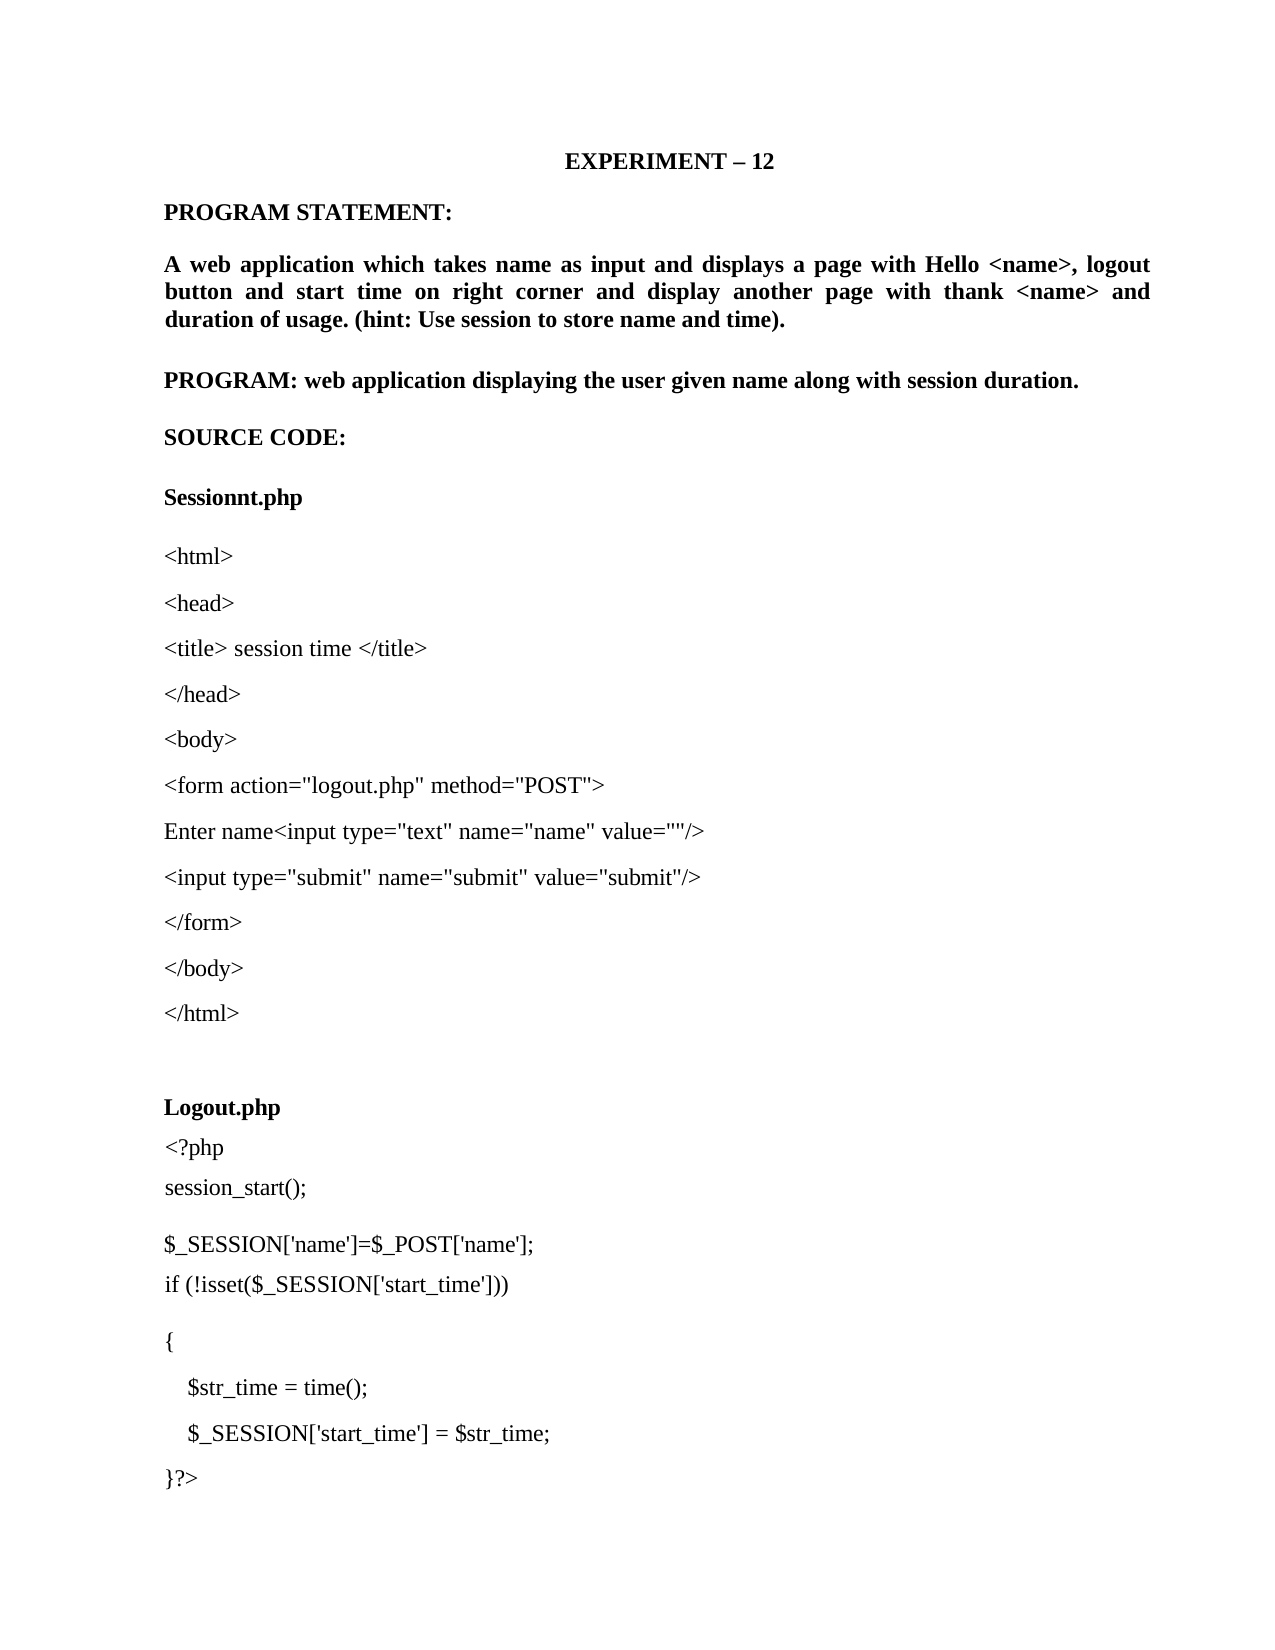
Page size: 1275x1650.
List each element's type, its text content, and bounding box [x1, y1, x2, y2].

text </head> [163, 680, 1185, 707]
text <html> [163, 542, 1185, 570]
text $str_time = time(); [187, 1373, 1185, 1400]
text <?php session_start(); [164, 1133, 327, 1200]
text </html> [163, 999, 1185, 1027]
text $_SESSION['start_time'] = $str_time; [187, 1419, 1185, 1446]
text EXPERIMENT – 12 [197, 147, 1142, 175]
text { [163, 1327, 1185, 1354]
text </form> [163, 908, 1185, 936]
text <title> session time </title> [163, 634, 1185, 662]
text Enter name<input type="text" name="name" value=""/> [163, 817, 1185, 844]
text PROGRAM STATEMENT: [163, 198, 1185, 226]
text Sessionnt.php [163, 483, 1185, 511]
text A web application which takes name as input and displays a page with Hello <name>, logout button and start time on right corner and display another page with thank <name> and duration of usage. (hint: Use session to store name and time). [163, 250, 1153, 333]
text <form action="logout.php" method="POST"> [163, 771, 1185, 799]
text </body> [163, 954, 1185, 981]
subtitle Logout.php [163, 1093, 1185, 1120]
text <head> [163, 589, 1185, 616]
text PROGRAM: web application displaying the user given name along with session duration. SOURCE CODE: [163, 367, 1139, 450]
text <input type="submit" name="submit" value="submit"/> [163, 863, 1185, 890]
text <body> [163, 726, 1185, 753]
text $_SESSION['name']=$_POST['name']; if (!isset($_SESSION['start_time'])) [163, 1230, 538, 1297]
text }?> [163, 1464, 1185, 1492]
